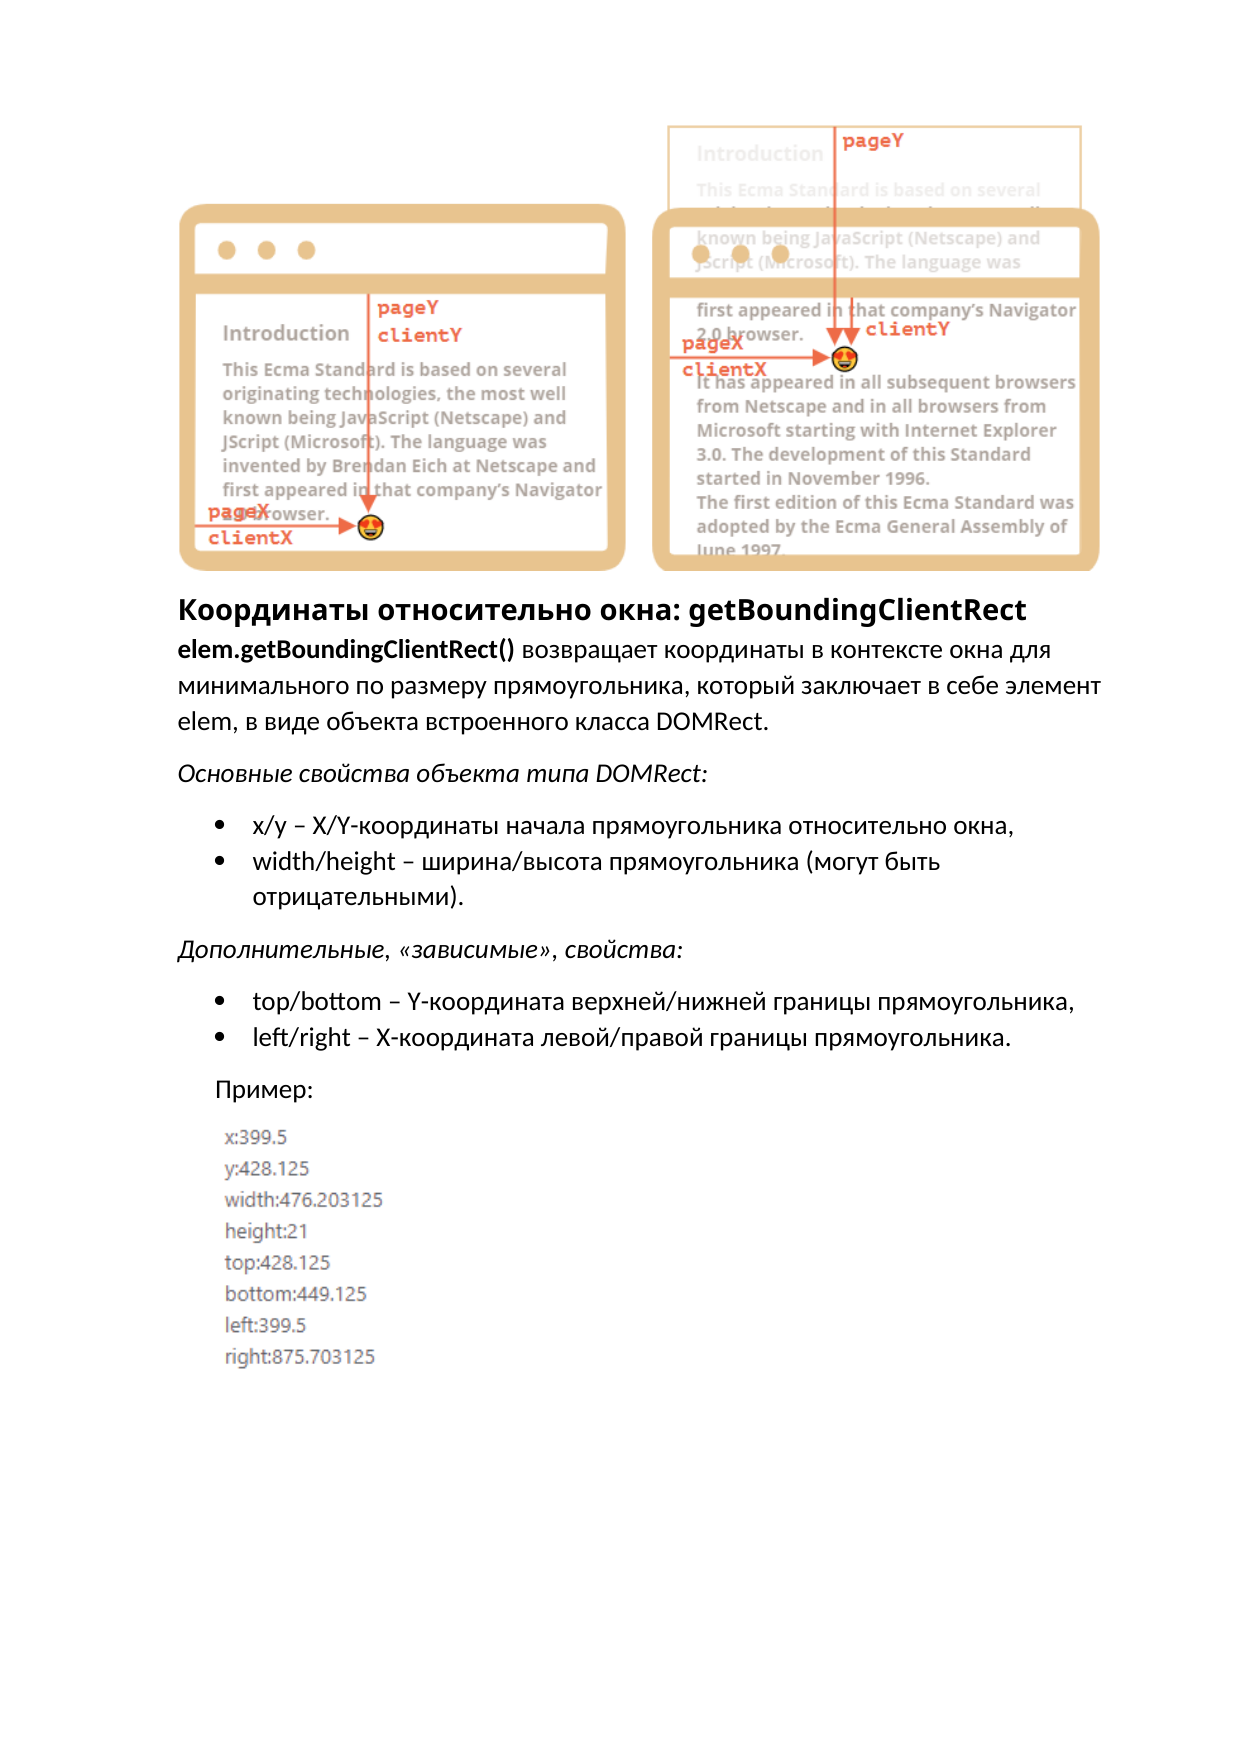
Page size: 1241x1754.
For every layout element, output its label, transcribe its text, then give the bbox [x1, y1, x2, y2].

list left/right – X-координата левой/правой границы прямоугольника. [215, 1020, 1152, 1053]
list top/bottom – Y-координата верхней/нижней границы прямоугольника, [215, 984, 1152, 1017]
text Пример: [215, 1072, 1152, 1105]
picture [177, 118, 1101, 571]
list width/height – ширина/высота прямоугольника (могут быть отрицательными). [215, 844, 1152, 912]
text elem.getBoundingClientRect() возвращает координаты в контексте окна для минимального по размеру прямоугольника, который заключает в себе элемент elem, в виде объекта встроенного класса DOMRect. [177, 632, 1152, 737]
text Дополнительные, «зависимые», свойства: [177, 932, 1152, 965]
list x/y – X/Y-координаты начала прямоугольника относительно окна, [215, 808, 1152, 841]
subtitle Координаты относительно окна: getBoundingClientRect [177, 589, 1152, 629]
text Основные свойства объекта типа DOMRect: [177, 756, 1152, 789]
picture [214, 1124, 401, 1375]
